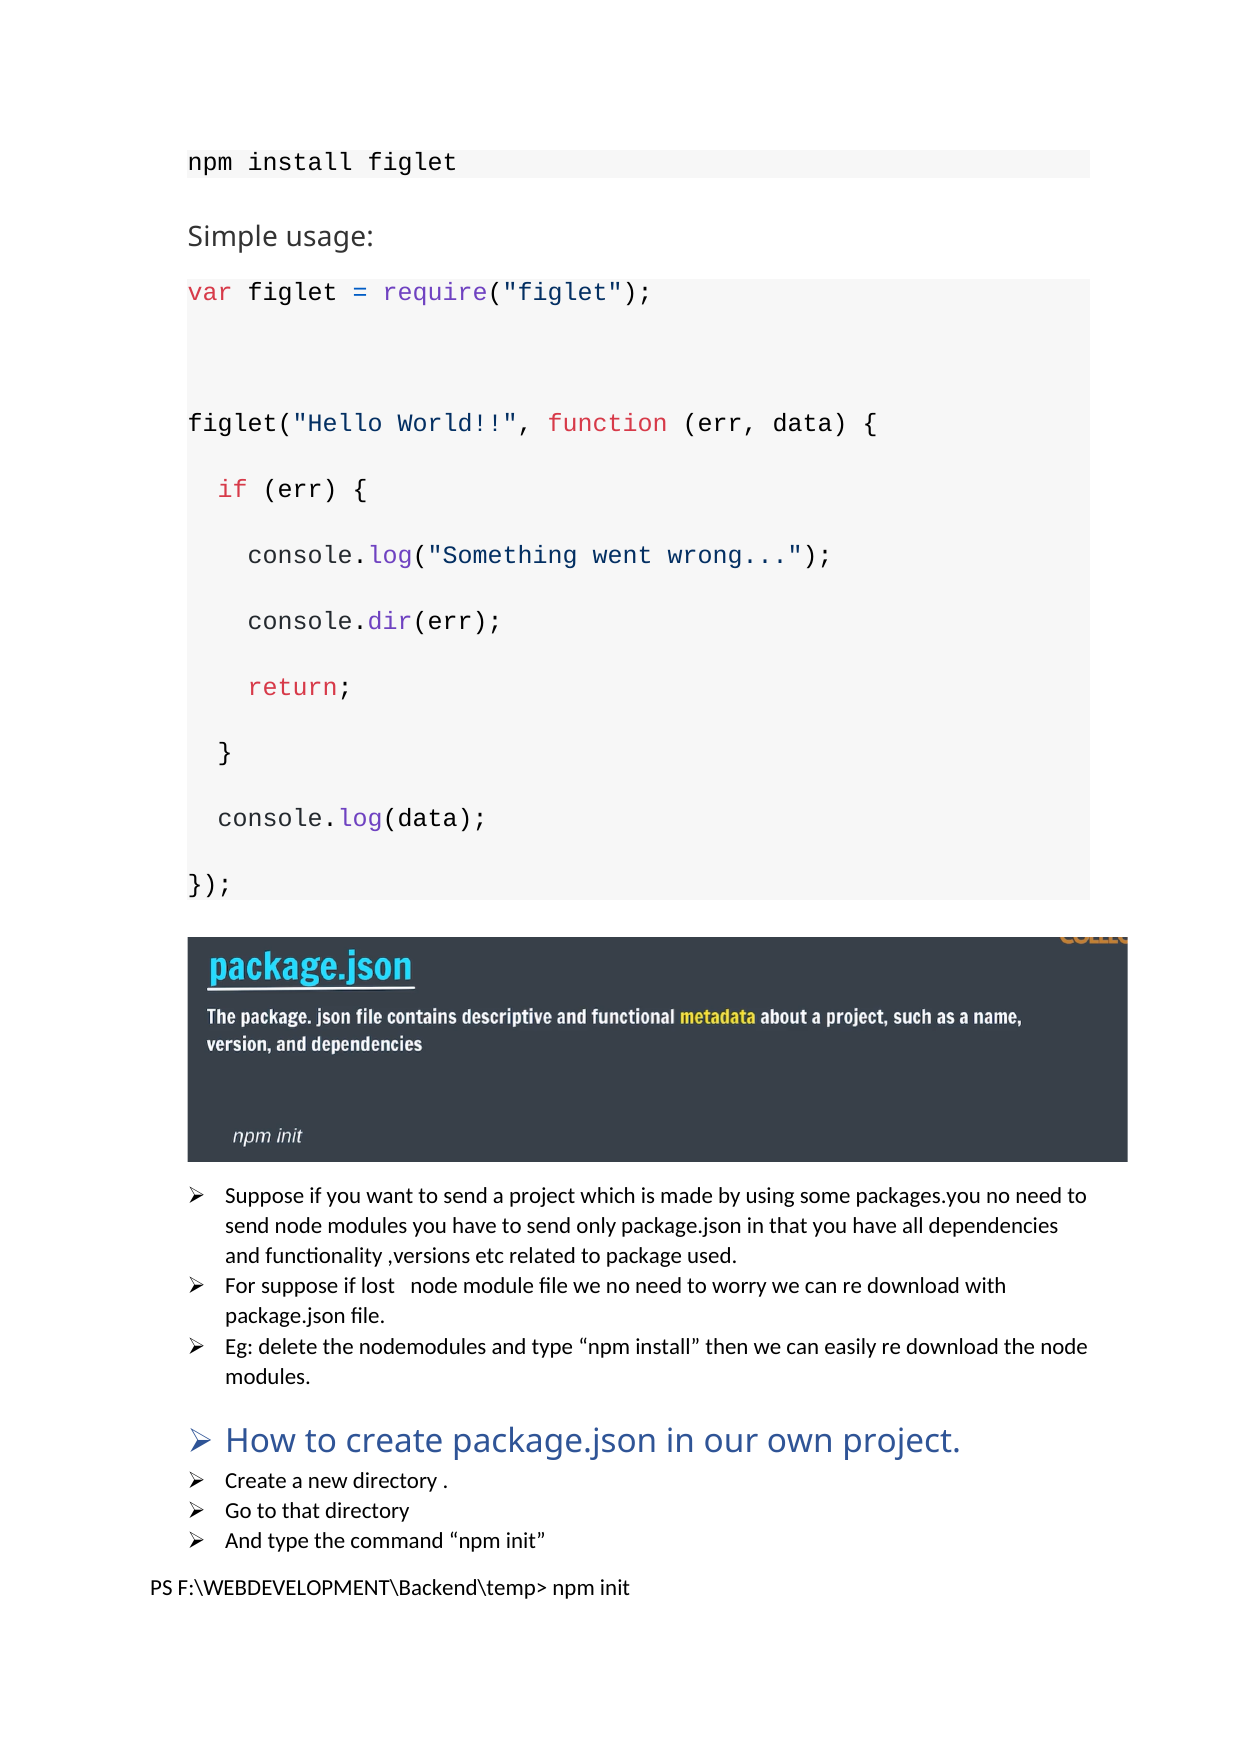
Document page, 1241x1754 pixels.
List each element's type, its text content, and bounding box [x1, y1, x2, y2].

list Go to that directory [187, 1496, 1090, 1524]
text }); [187, 872, 1090, 900]
text var figlet = require("figlet"); [187, 279, 1090, 307]
list And type the command “npm init” [187, 1527, 1090, 1555]
text PS F:\WEBDEVELOPMENT\Backend\temp> npm init [150, 1573, 1090, 1602]
text figlet("Hello World!!", function (err, data) { [187, 411, 1090, 439]
list Create a new directory . [187, 1466, 1090, 1494]
text console.log("Something went wrong..."); [187, 542, 1090, 571]
text return; [187, 674, 1090, 702]
text Simple usage: [187, 216, 1090, 254]
picture [187, 937, 1128, 1162]
text } [187, 740, 1090, 768]
text console.log(data); [187, 806, 1090, 834]
text if (err) { [187, 477, 1090, 505]
text console.dir(err); [187, 608, 1090, 637]
list Suppose if you want to send a project which is made by using some packages.you no need to send node modules you have to send only package.json in that you have all dependencies and functionality ,versions etc related to package used. [187, 1181, 1090, 1269]
list For suppose if lost node module file we no need to worry we can re download with package.json file. [187, 1271, 1090, 1330]
subtitle How to create package.json in our own project. [187, 1417, 1090, 1463]
list Eg: delete the nodemodules and type “npm install” then we can easily re download the node modules. [187, 1332, 1090, 1390]
text npm install figlet [187, 150, 1090, 178]
